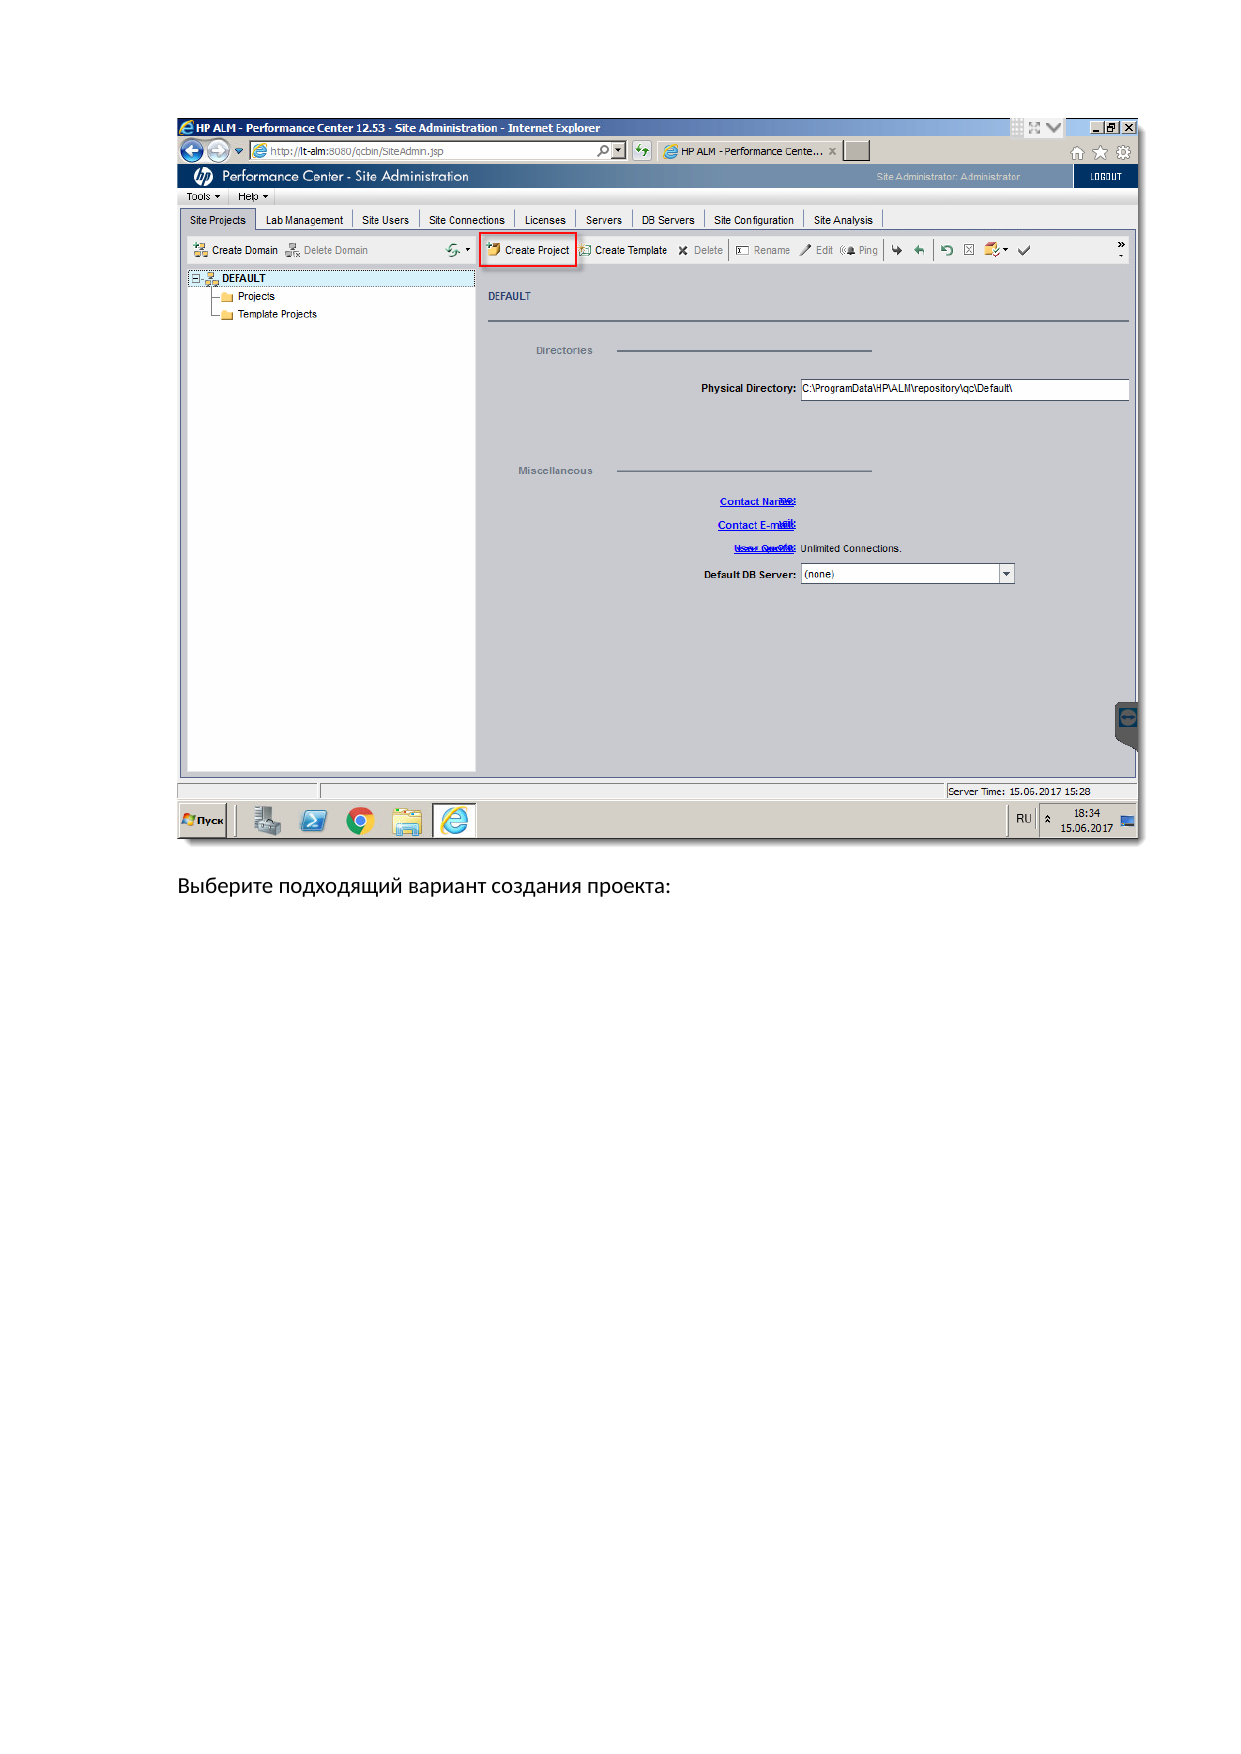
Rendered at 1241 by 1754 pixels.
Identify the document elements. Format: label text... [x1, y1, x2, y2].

text Выберите подходящий вариант создания проекта: [177, 871, 1152, 899]
picture [177, 118, 1152, 853]
